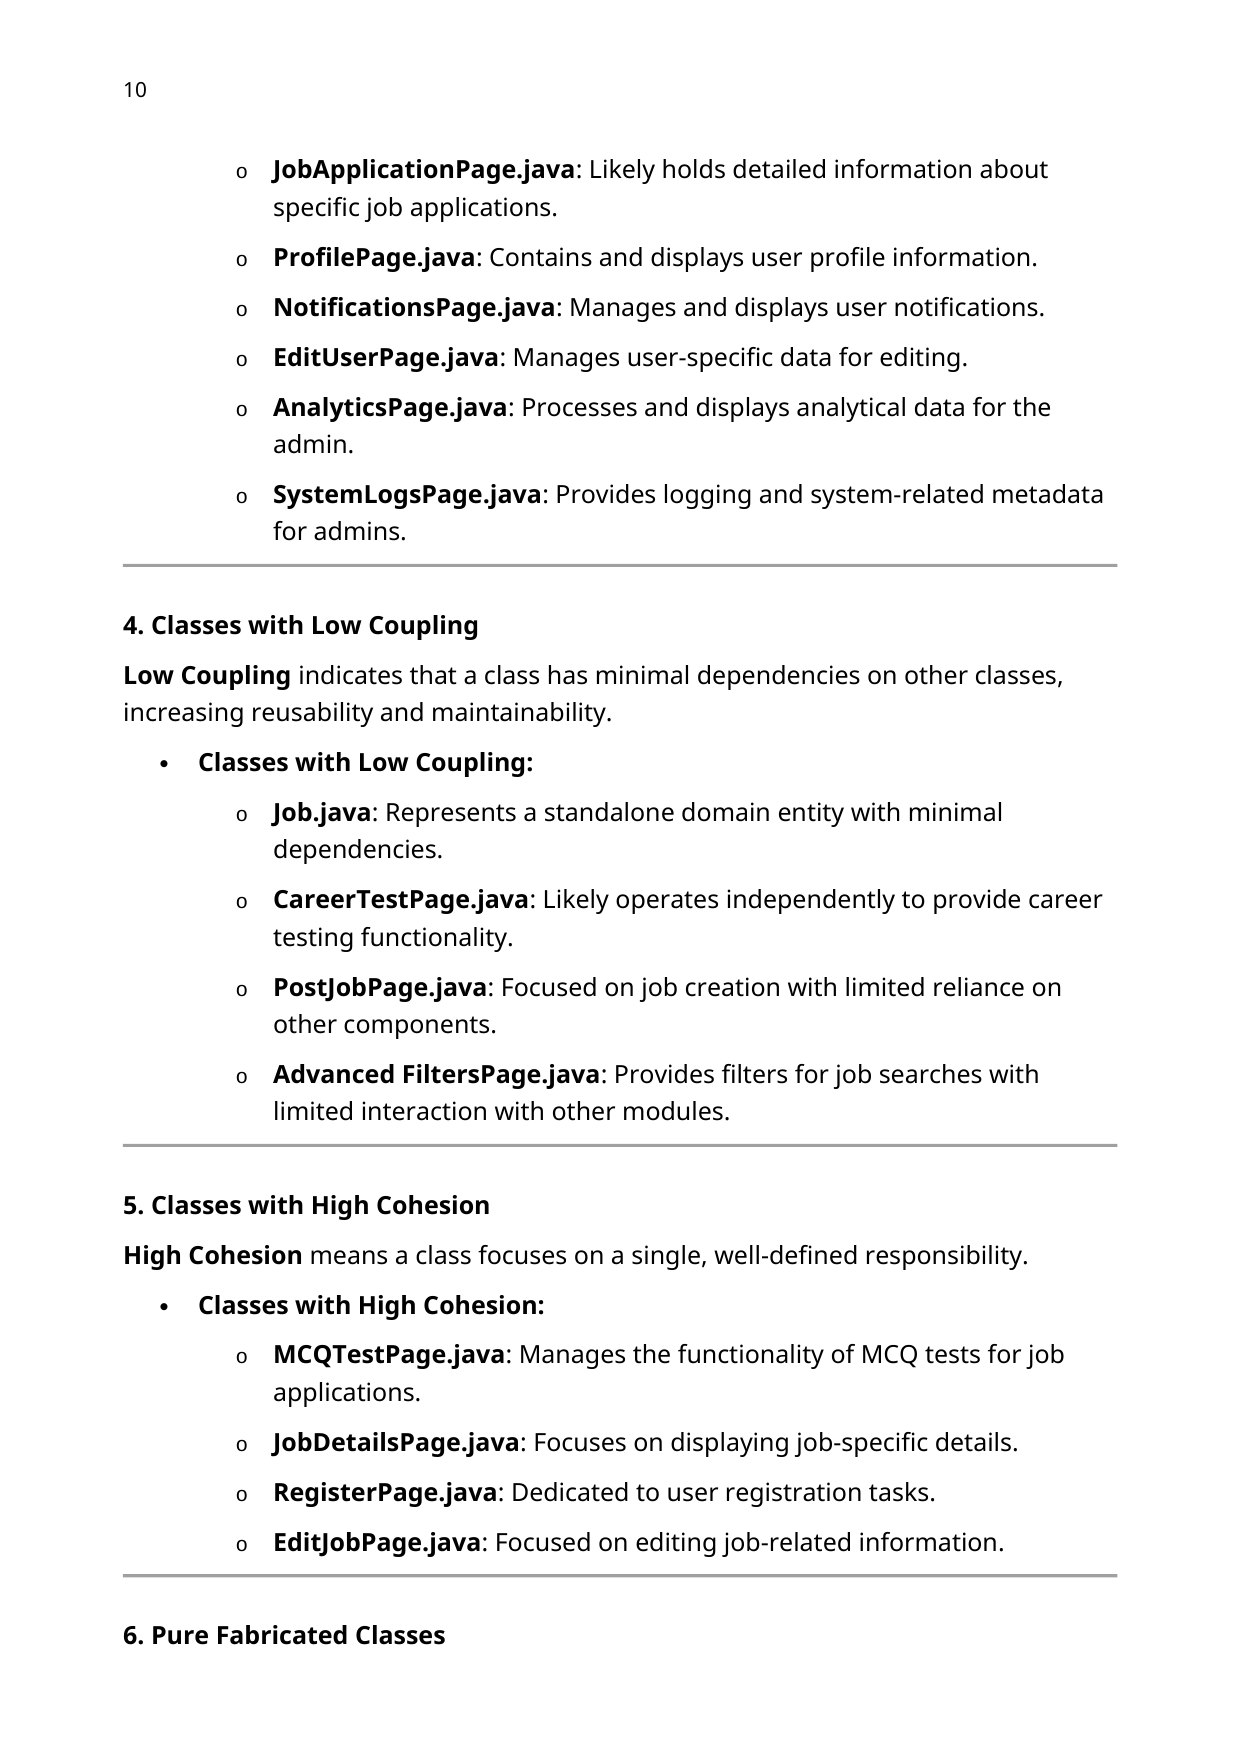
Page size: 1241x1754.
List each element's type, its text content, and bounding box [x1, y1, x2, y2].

text 4. Classes with Low Coupling [123, 607, 1117, 642]
list JobDetailsPage.java: Focuses on displaying job-specific details. [235, 1424, 1117, 1458]
list EditUserPage.java: Manages user-specific data for editing. [235, 339, 1117, 373]
list CareerTestPage.java: Likely operates independently to provide career testing functionality. [235, 882, 1117, 953]
text 6. Pure Fabricated Classes [123, 1618, 1117, 1652]
list Classes with High Cohesion: [160, 1287, 1117, 1321]
list Advanced FiltersPage.java: Provides filters for job searches with limited interaction with other modules. [235, 1056, 1117, 1128]
text High Cohesion means a class focuses on a single, well-defined responsibility. [123, 1237, 1117, 1271]
list EditJobPage.java: Focused on editing job-related information. [235, 1524, 1117, 1558]
list JobApplicationPage.java: Likely holds detailed information about specific job applications. [235, 152, 1117, 224]
text 5. Classes with High Cohesion [123, 1187, 1117, 1222]
list Job.java: Represents a standalone domain entity with minimal dependencies. [235, 794, 1117, 866]
list Classes with Low Coupling: [160, 745, 1117, 779]
text Low Coupling indicates that a class has minimal dependencies on other classes, increasing reusability and maintainability. [123, 657, 1117, 729]
list RegisterPage.java: Dedicated to user registration tasks. [235, 1474, 1117, 1508]
list ProfilePage.java: Contains and displays user profile information. [235, 239, 1117, 273]
list SystemLogsPage.java: Provides logging and system-related metadata for admins. [235, 476, 1117, 548]
list PostJobPage.java: Focused on job creation with limited reliance on other components. [235, 969, 1117, 1041]
list NotificationsPage.java: Manages and displays user notifications. [235, 289, 1117, 323]
list MCQTestPage.java: Manages the functionality of MCQ tests for job applications. [235, 1337, 1117, 1409]
list AnalyticsPage.java: Processes and displays analytical data for the admin. [235, 389, 1117, 461]
